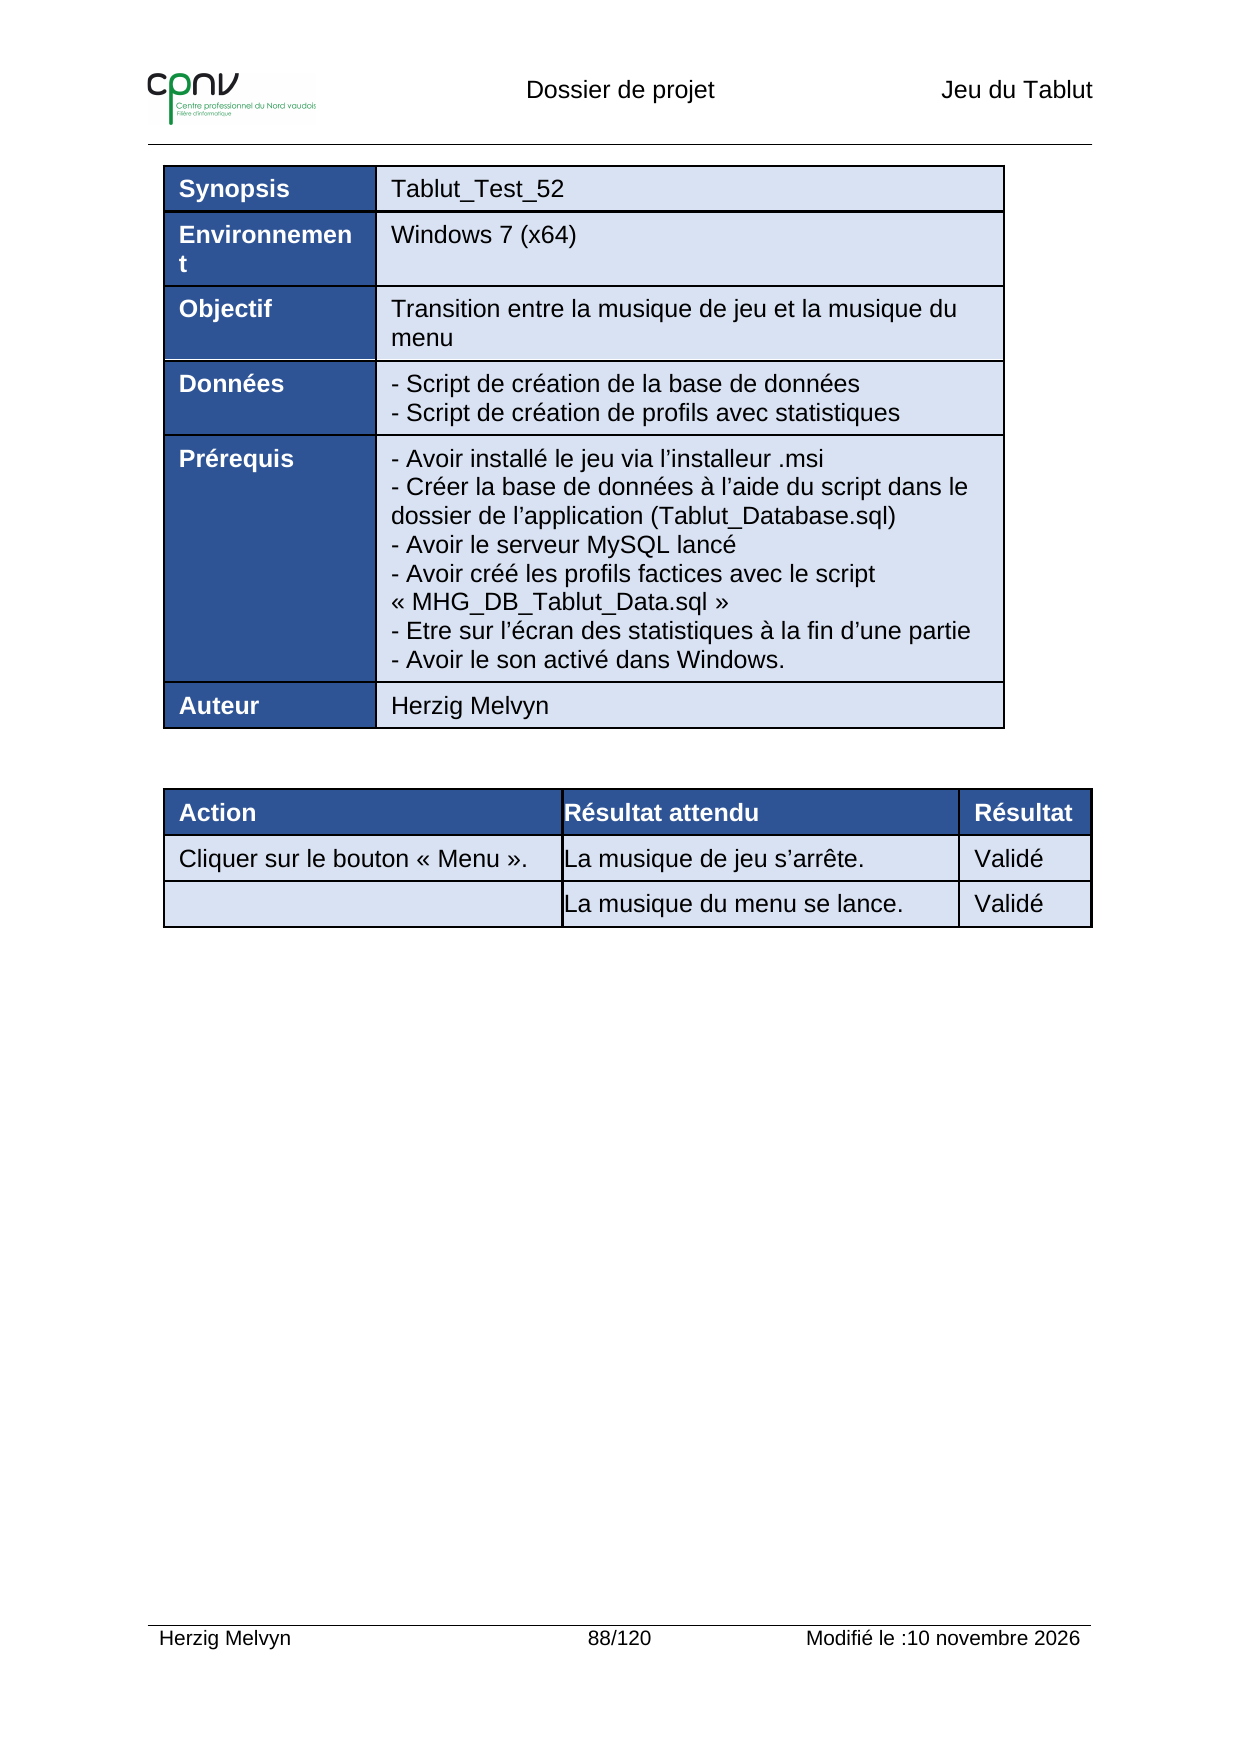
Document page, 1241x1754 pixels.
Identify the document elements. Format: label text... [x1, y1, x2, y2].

table_cell Herzig Melvyn [377, 683, 1003, 727]
table_cell Windows 7 (x64) [377, 213, 1003, 285]
table_cell La musique de jeu s’arrête. [564, 836, 958, 880]
table_header Synopsis [165, 167, 375, 210]
table_cell Validé [960, 836, 1090, 880]
table_cell Validé [960, 882, 1090, 926]
table_cell La musique du menu se lance. [564, 882, 958, 926]
table_cell Transition entre la musique de jeu et la musique du menu [377, 287, 1003, 359]
table_cell Environnement [165, 213, 375, 285]
table_cell [165, 882, 561, 926]
table_cell Auteur [165, 683, 375, 727]
table_cell - Avoir installé le jeu via l’installeur .msi - Créer la base de données à l’aide du script dans le dossier de l’application (Tablut_Database.sql) - Avoir le serveur MySQL lancé - Avoir créé les profils factices avec le script « MHG_DB_Tablut_Data.sql » - Etre sur l’écran des statistiques à la fin d’une partie - Avoir le son activé dans Windows. [377, 436, 1003, 681]
table_cell - Script de création de la base de données - Script de création de profils avec statistiques [377, 362, 1003, 434]
table_cell Prérequis [165, 436, 375, 681]
picture [147, 73, 316, 125]
table_cell Données [165, 362, 375, 434]
table_cell Cliquer sur le bouton « Menu ». [165, 836, 561, 880]
table_header Résultat attendu [564, 790, 958, 834]
table_cell Objectif [165, 287, 375, 359]
table_header Action [165, 790, 561, 834]
table_header Résultat [960, 790, 1090, 834]
table_header Tablut_Test_52 [377, 167, 1003, 210]
